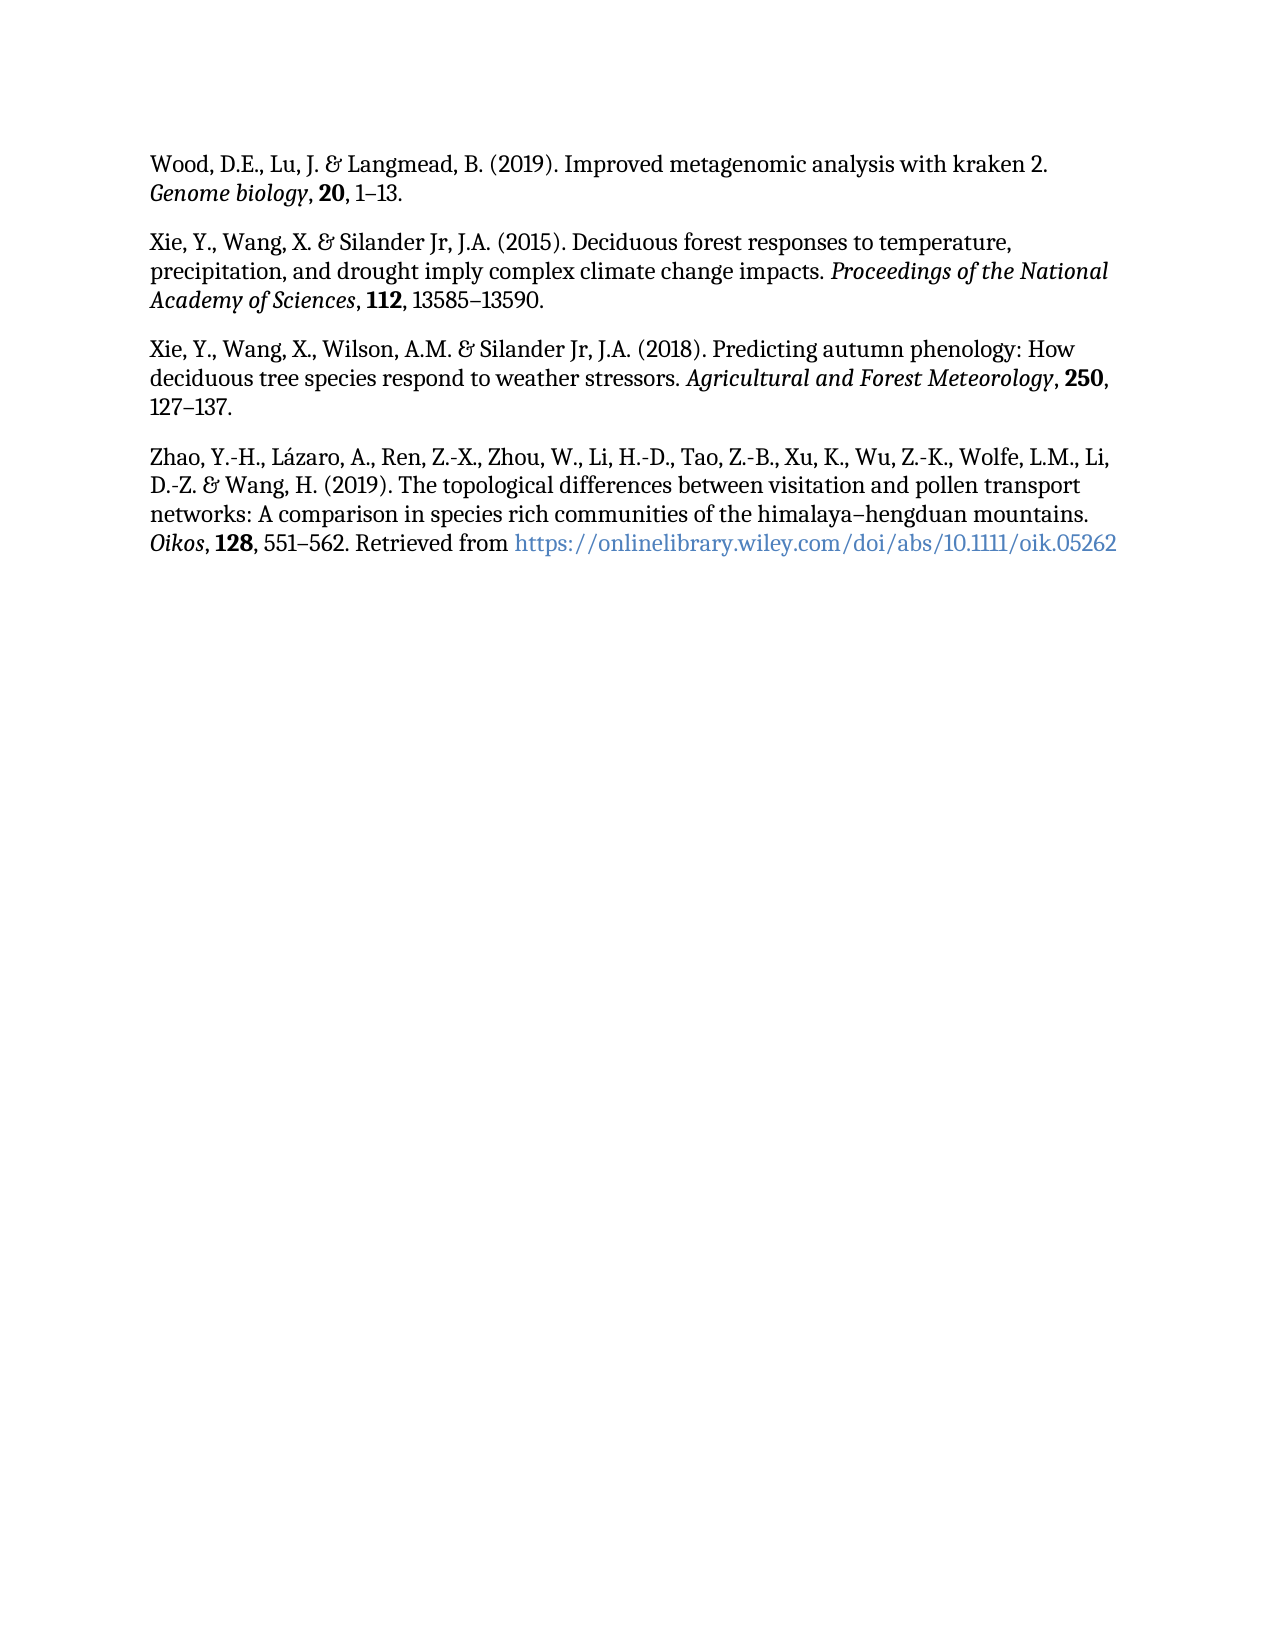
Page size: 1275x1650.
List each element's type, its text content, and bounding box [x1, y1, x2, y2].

text Xie, Y., Wang, X. & Silander Jr, J.A. (2015). Deciduous forest responses to temperature, precipitation, and drought imply complex climate change impacts. Proceedings of the National Academy of Sciences, 112, 13585–13590. [150, 228, 1125, 314]
text Zhao, Y.-H., Lázaro, A., Ren, Z.-X., Zhou, W., Li, H.-D., Tao, Z.-B., Xu, K., Wu, Z.-K., Wolfe, L.M., Li, D.-Z. & Wang, H. (2019). The topological differences between visitation and pollen transport networks: A comparison in species rich communities of the himalaya–hengduan mountains. Oikos, 128, 551–562. Retrieved from https://onlinelibrary.wiley.com/doi/abs/10.1111/oik.05262 [150, 442, 1125, 557]
text Xie, Y., Wang, X., Wilson, A.M. & Silander Jr, J.A. (2018). Predicting autumn phenology: How deciduous tree species respond to weather stressors. Agricultural and Forest Meteorology, 250, 127–137. [150, 335, 1125, 422]
text Wood, D.E., Lu, J. & Langmead, B. (2019). Improved metagenomic analysis with kraken 2. Genome biology, 20, 1–13. [150, 150, 1125, 207]
